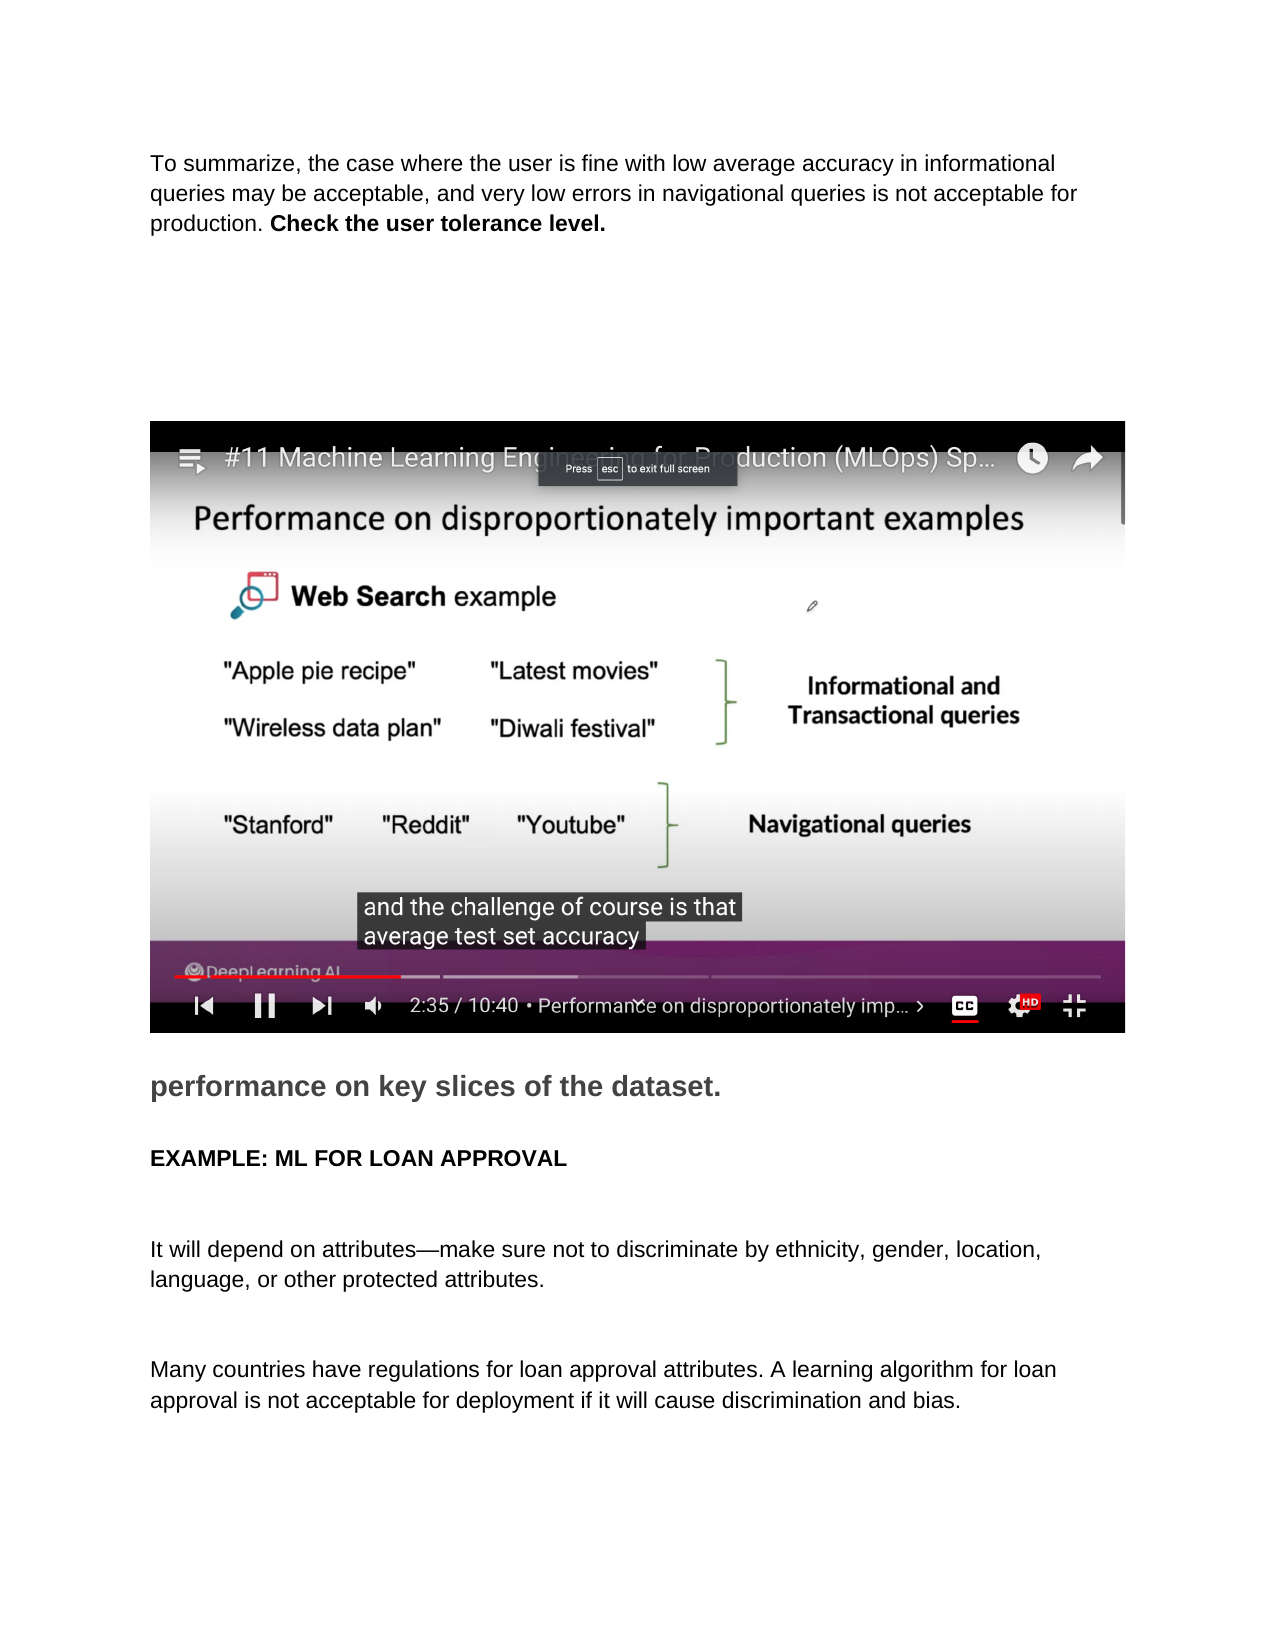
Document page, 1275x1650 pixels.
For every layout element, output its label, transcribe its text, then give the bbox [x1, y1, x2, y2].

text To summarize, the case where the user is fine with low average accuracy in informational queries may be acceptable, and very low errors in navigational queries is not acceptable for production. Check the user tolerance level. [150, 150, 1125, 237]
text EXAMPLE: ML FOR LOAN APPROVAL [150, 1145, 1125, 1171]
text It will depend on attributes—make sure not to discriminate by ethnicity, gender, location, language, or other protected attributes. [150, 1236, 1125, 1292]
text Many countries have regulations for loan approval attributes. A learning algorithm for loan approval is not acceptable for deployment if it will cause discrimination and bias. [150, 1356, 1125, 1413]
picture [150, 421, 1125, 1033]
subtitle performance on key slices of the dataset. [150, 1069, 1125, 1137]
